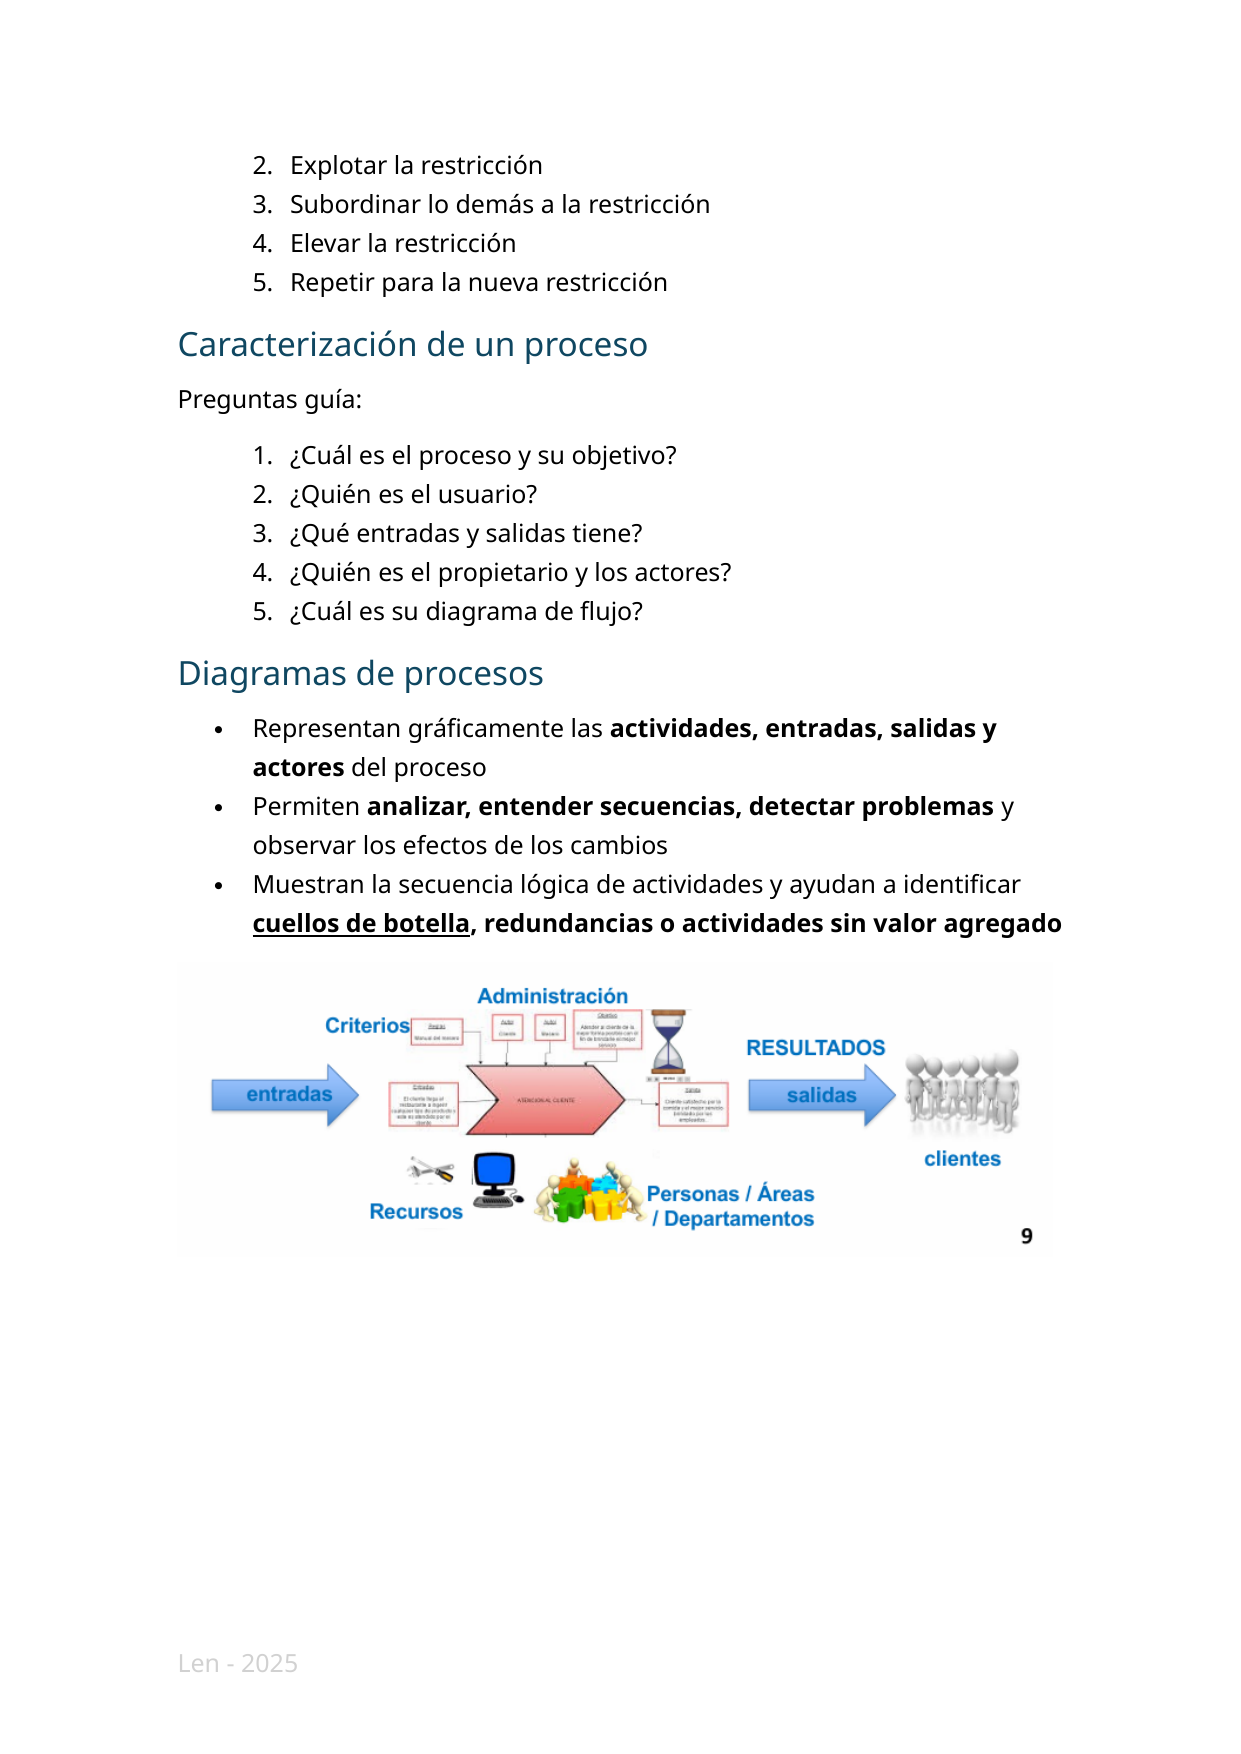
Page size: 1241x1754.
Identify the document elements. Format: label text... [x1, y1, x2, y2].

list Muestran la secuencia lógica de actividades y ayudan a identificar cuellos de botella, redundancias o actividades sin valor agregado [215, 867, 1063, 940]
subtitle Caracterización de un proceso [177, 321, 1063, 366]
list Representan gráficamente las actividades, entradas, salidas y actores del proceso [215, 710, 1063, 783]
picture [177, 962, 1063, 1260]
text Preguntas guía: [177, 381, 1063, 416]
list ¿Cuál es el proceso y su objetivo? [252, 437, 1063, 471]
subtitle Diagramas de procesos [177, 650, 1063, 695]
list ¿Quién es el usuario? [252, 476, 1063, 511]
list Permiten analizar, entender secuencias, detectar problemas y observar los efectos de los cambios [215, 789, 1063, 862]
list Subordinar lo demás a la restricción [252, 187, 1063, 221]
list ¿Cuál es su diagrama de flujo? [252, 594, 1063, 628]
list Elevar la restricción [252, 226, 1063, 260]
list Repetir para la nueva restricción [252, 265, 1063, 299]
list Explotar la restricción [252, 148, 1063, 182]
list ¿Qué entradas y salidas tiene? [252, 516, 1063, 550]
list ¿Quién es el propietario y los actores? [252, 555, 1063, 589]
